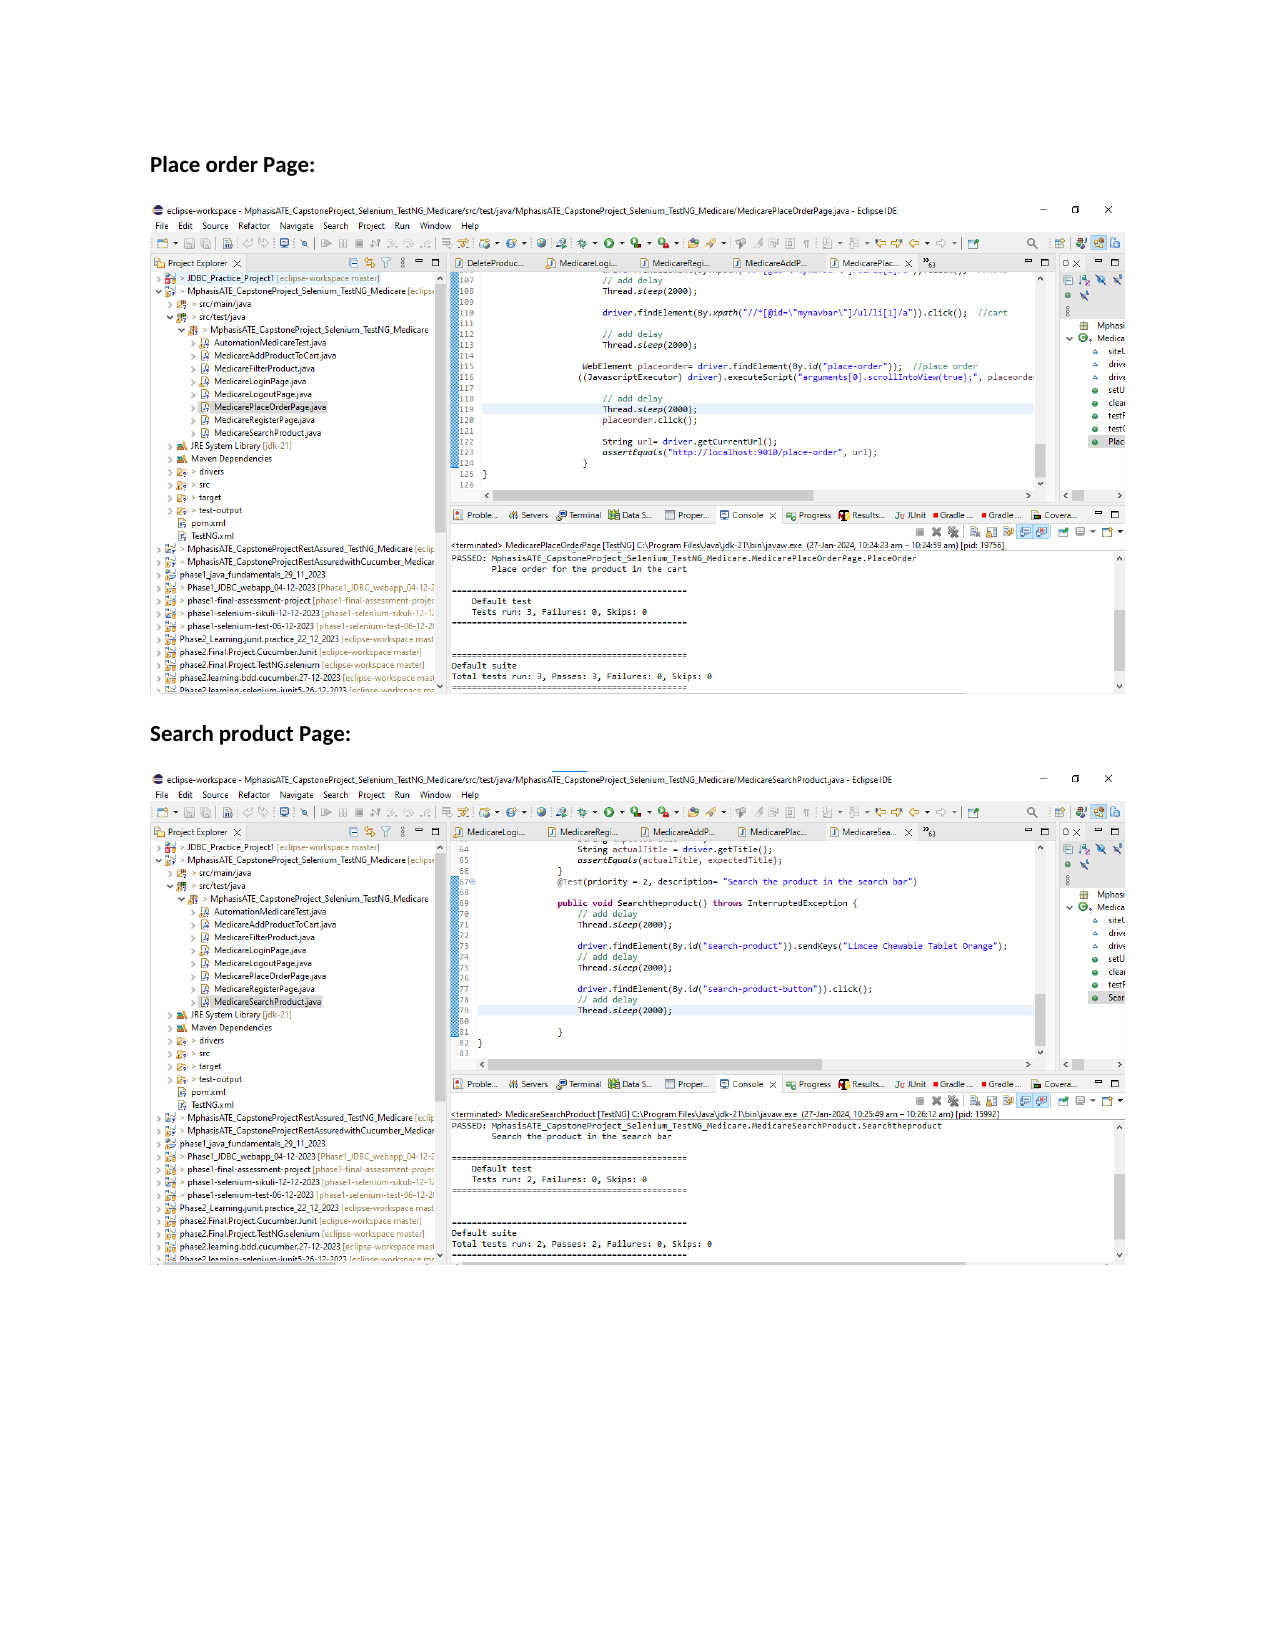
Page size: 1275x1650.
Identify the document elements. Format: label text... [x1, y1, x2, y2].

text Search product Page: [150, 719, 1125, 747]
text Place order Page: [150, 150, 1125, 178]
picture [150, 771, 1125, 1265]
picture [150, 203, 1125, 694]
